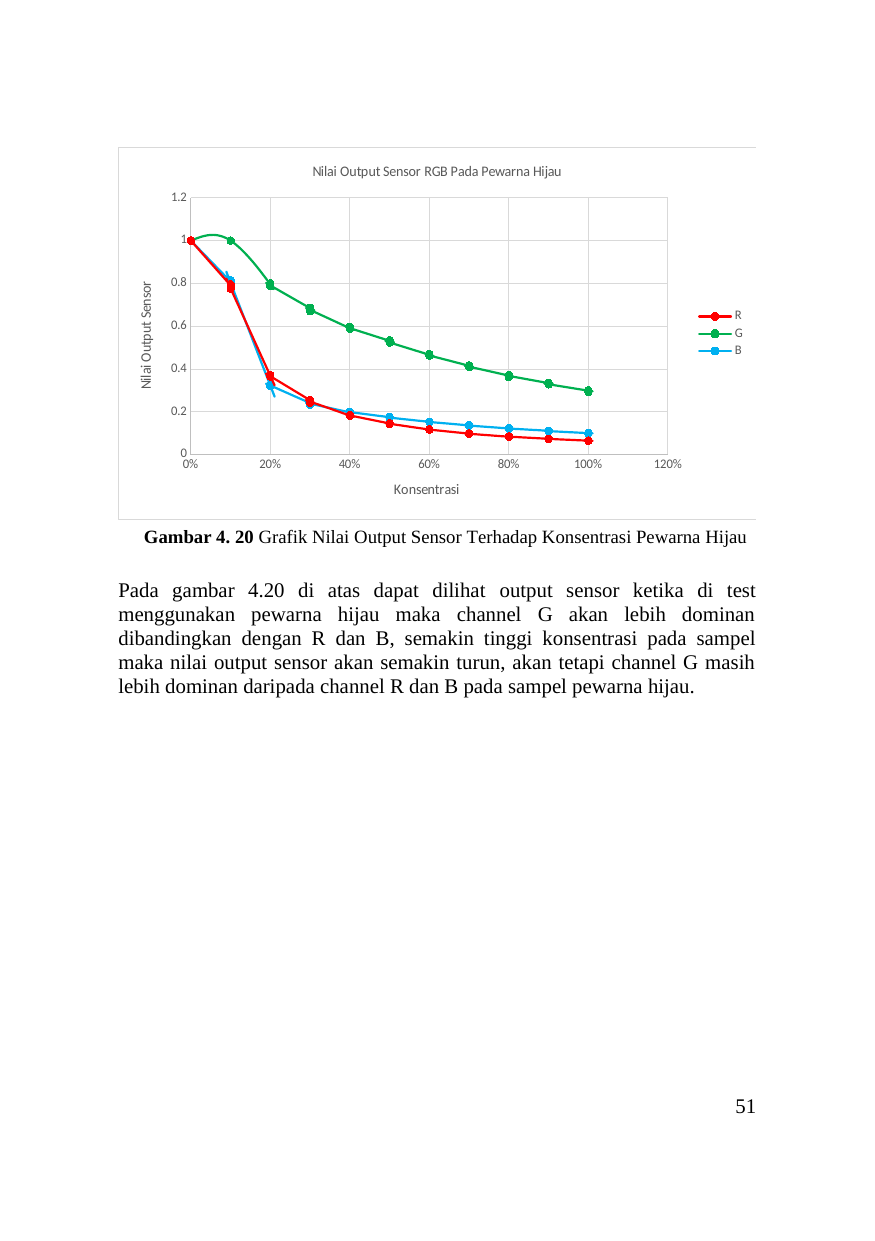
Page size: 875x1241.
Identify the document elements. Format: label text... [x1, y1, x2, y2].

text Gambar 4. 20 Grafik Nilai Output Sensor Terhadap Konsentrasi Pewarna Hijau [103, 526, 758, 548]
picture [198, 246, 213, 261]
text Pada gambar 4.20 di atas dapat dilihat output sensor ketika di test menggunakan pewarna hijau maka channel G akan lebih dominan dibandingkan dengan R dan B, semakin tinggi konsentrasi pada sampel maka nilai output sensor akan semakin turun, akan tetapi channel G masih lebih dominan daripada channel R dan B pada sampel pewarna hijau. [118, 578, 756, 698]
